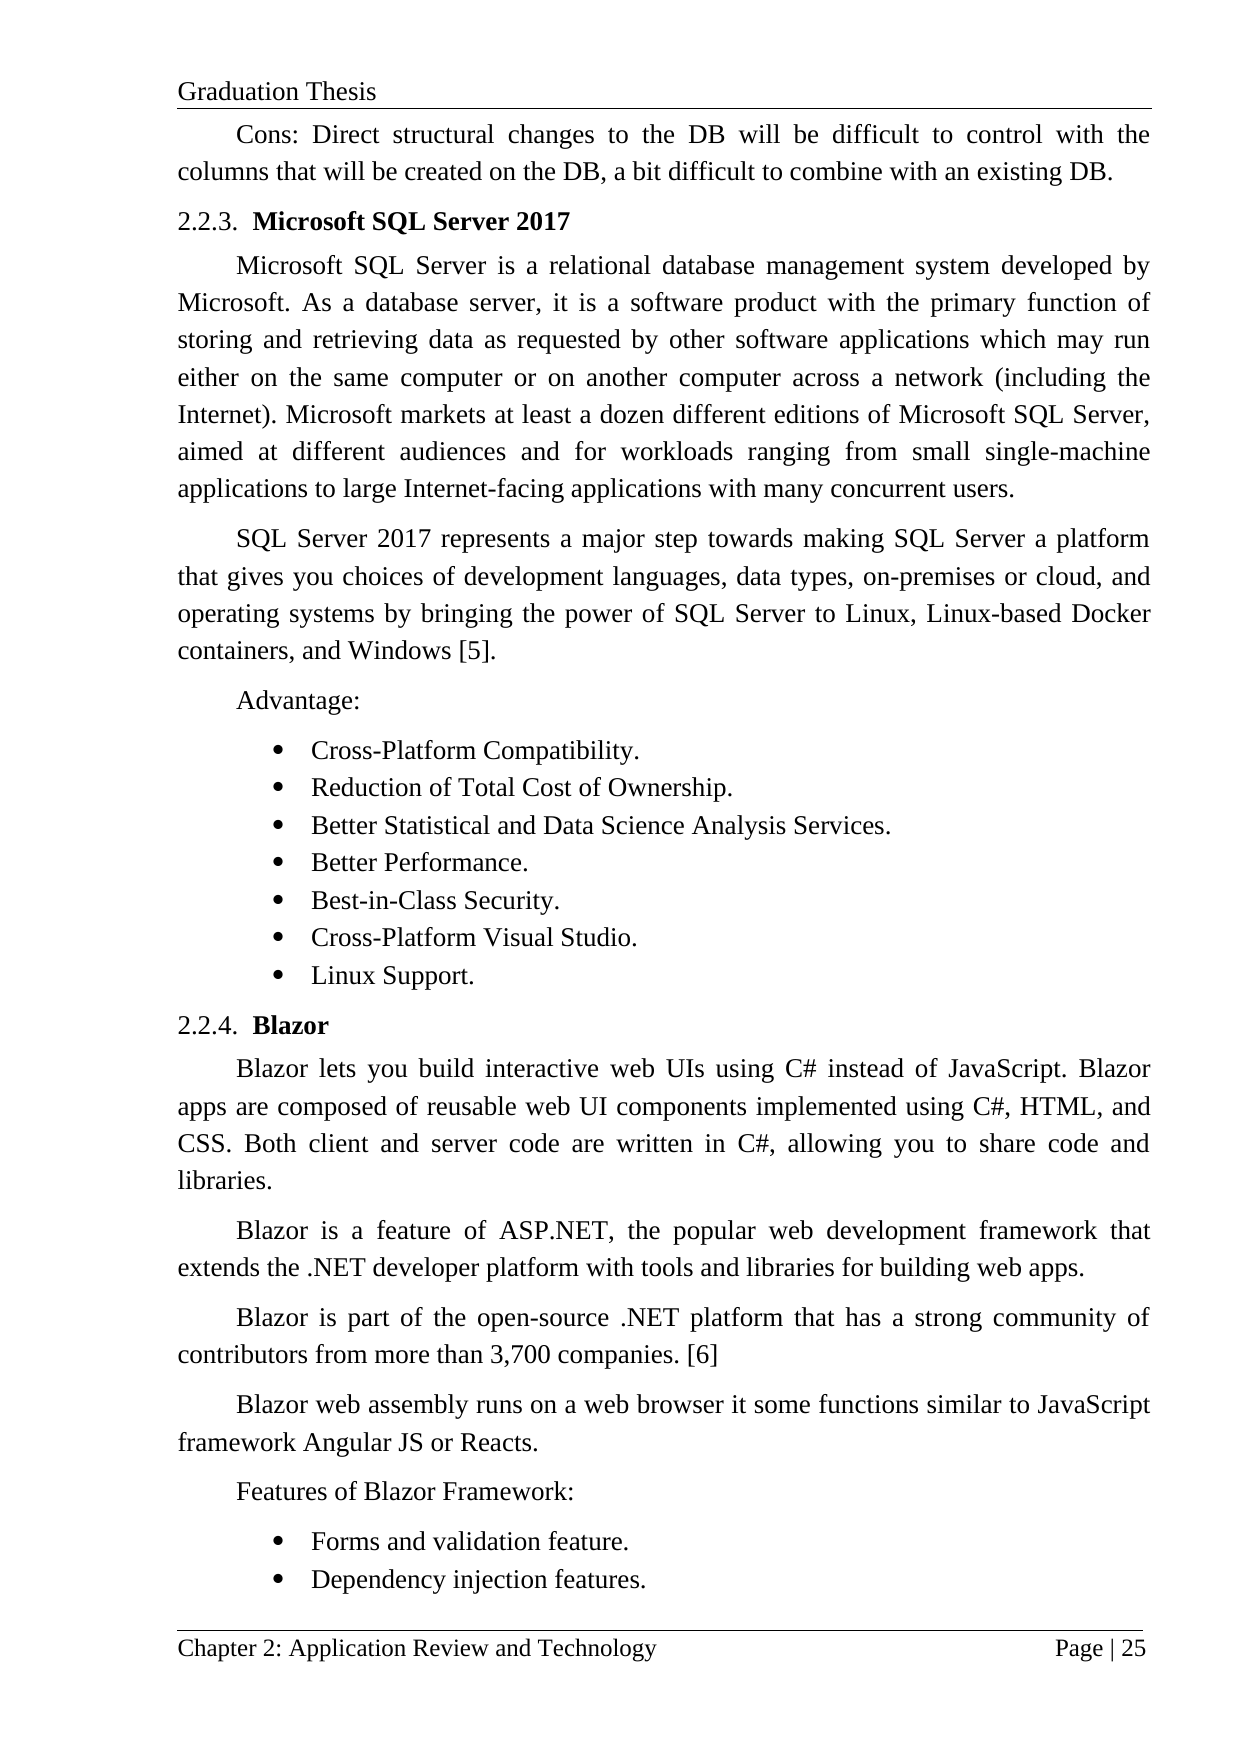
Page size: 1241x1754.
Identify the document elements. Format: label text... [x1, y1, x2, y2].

text Blazor web assembly runs on a web browser it some functions similar to JavaScript framework Angular JS or Reacts. [177, 1388, 1152, 1457]
list Cross-Platform Compatibility. [273, 734, 1152, 765]
list Better Performance. [273, 846, 1152, 878]
text Cons: Direct structural changes to the DB will be difficult to control with the columns that will be created on the DB, a bit difficult to combine with an existing DB. [177, 118, 1152, 187]
text Blazor lets you build interactive web UIs using C# instead of JavaScript. Blazor apps are composed of reusable web UI components implemented using C#, HTML, and CSS. Both client and server code are written in C#, allowing you to share code and libraries. [177, 1052, 1152, 1196]
text Features of Blazor Framework: [177, 1475, 1152, 1507]
list Best-in-Class Security. [273, 884, 1152, 915]
subtitle Blazor [177, 1009, 1152, 1040]
list Linux Support. [273, 959, 1152, 990]
text Blazor is part of the open-source .NET platform that has a strong community of contributors from more than 3,700 companies. [6] [177, 1301, 1152, 1370]
text SQL Server 2017 represents a major step towards making SQL Server a platform that gives you choices of development languages, data types, on-premises or cloud, and operating systems by bringing the power of SQL Server to Linux, Linux-based Docker containers, and Windows [5]. [177, 522, 1152, 665]
text Microsoft SQL Server is a relational database management system developed by Microsoft. As a database server, it is a software product with the primary function of storing and retrieving data as requested by other software applications which may run either on the same computer or on another computer across a network (including the Internet). Microsoft markets at least a dozen different editions of Microsoft SQL Server, aimed at different audiences and for workloads ranging from small single-machine applications to large Internet-facing applications with many concurrent users. [177, 249, 1152, 504]
text Blazor is a feature of ASP.NET, the popular web development framework that extends the .NET developer platform with tools and libraries for building web apps. [177, 1214, 1152, 1283]
list Better Statistical and Data Science Analysis Services. [273, 809, 1152, 840]
list Dependency injection features. [273, 1563, 1152, 1594]
list Reduction of Total Cost of Ownership. [273, 771, 1152, 803]
list Forms and validation feature. [273, 1525, 1152, 1556]
subtitle Microsoft SQL Server 2017 [177, 205, 1152, 236]
text Advantage: [177, 684, 1152, 715]
list Cross-Platform Visual Studio. [273, 921, 1152, 953]
